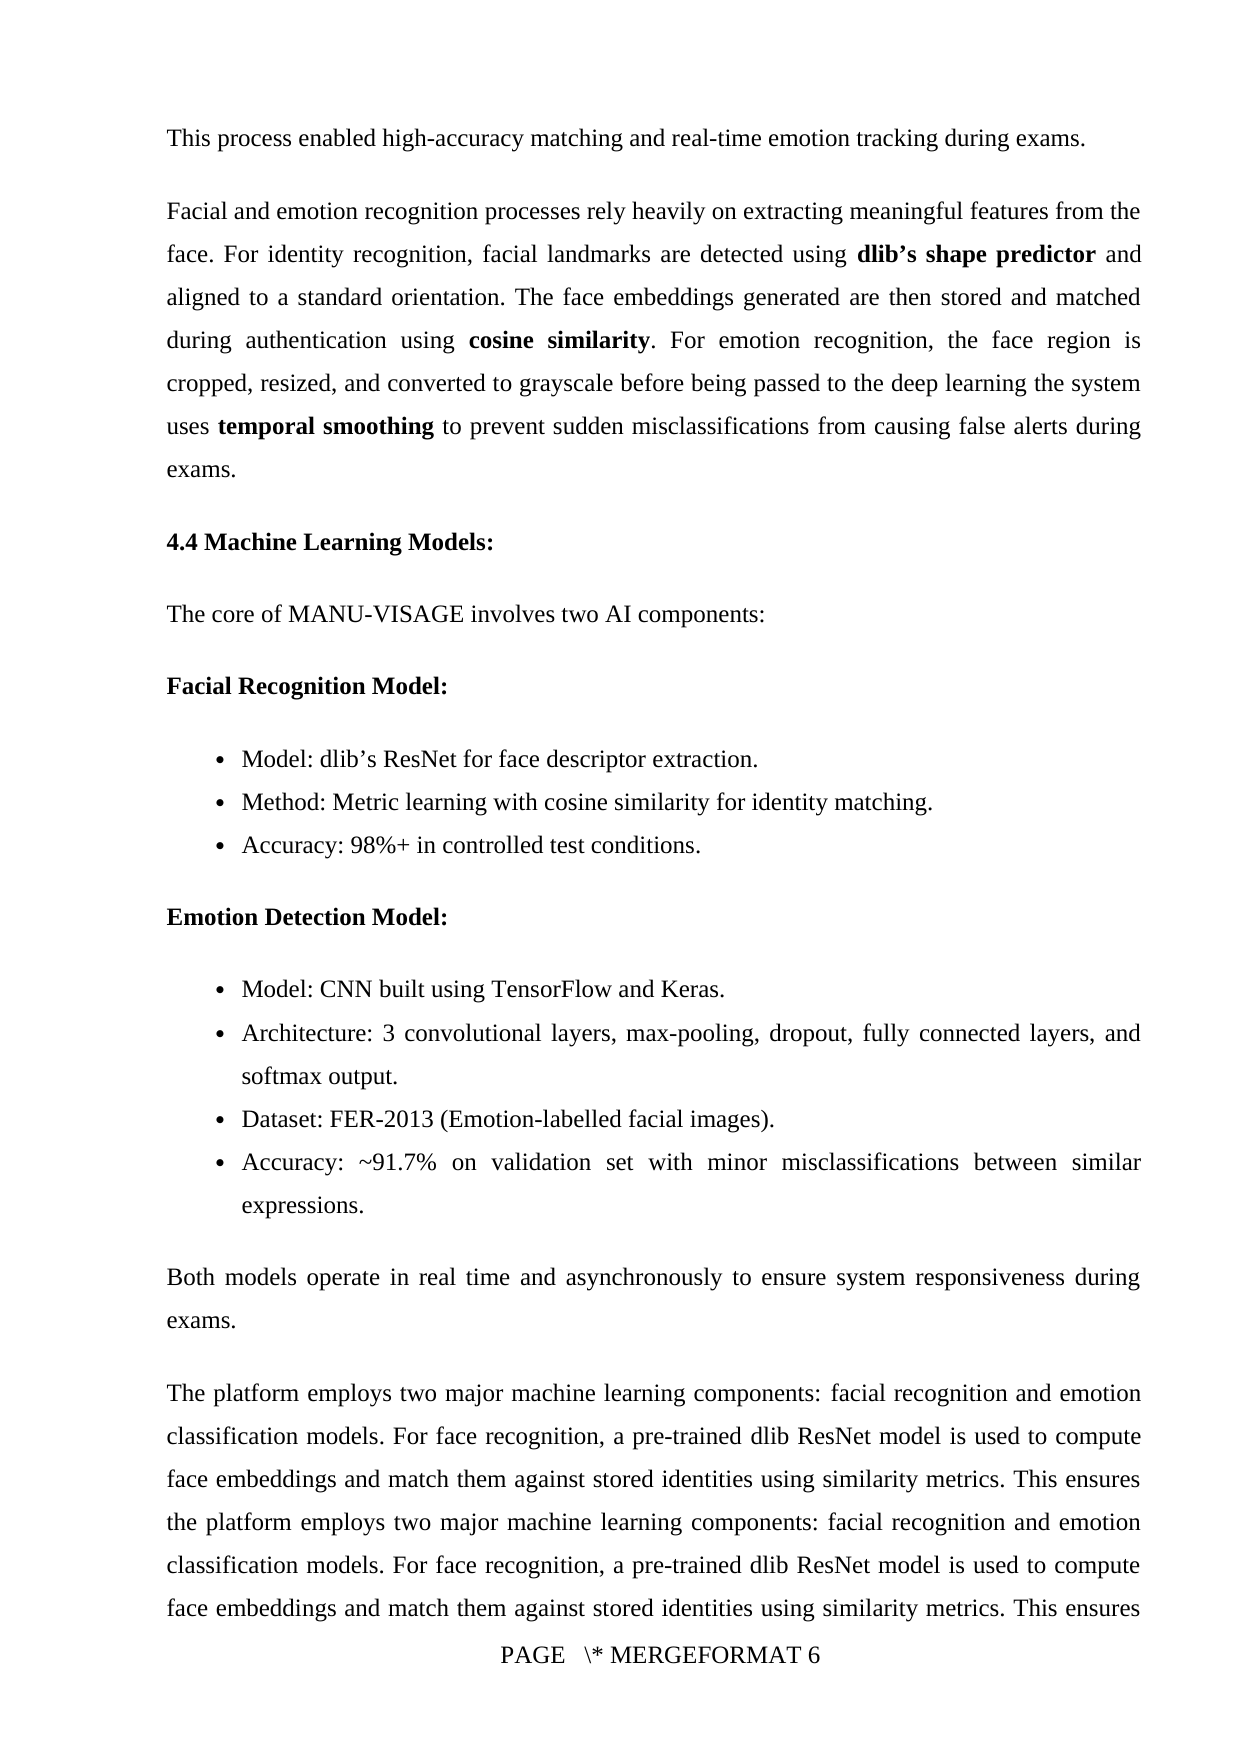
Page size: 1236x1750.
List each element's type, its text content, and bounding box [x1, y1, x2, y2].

text Facial and emotion recognition processes rely heavily on extracting meaningful features from the face. For identity recognition, facial landmarks are detected using dlib’s shape predictor and aligned to a standard orientation. The face embeddings generated are then stored and matched during authentication using cosine similarity. For emotion recognition, the face region is cropped, resized, and converted to grayscale before being passed to the deep learning the system uses temporal smoothing to prevent sudden misclassifications from causing false alerts during exams. [166, 196, 1142, 483]
list Architecture: 3 convolutional layers, max-pooling, dropout, fully connected layers, and softmax output. [216, 1018, 1142, 1089]
text 4.4 Machine Learning Models: [166, 527, 1142, 556]
text Emotion Detection Model: [166, 902, 1142, 931]
list Model: dlib’s ResNet for face descriptor extraction. [216, 744, 1142, 772]
text The core of MANU-VISAGE involves two AI components: [166, 599, 1142, 628]
text This process enabled high-accuracy matching and real-time emotion tracking during exams. [166, 123, 1142, 152]
list Accuracy: 98%+ in controlled test conditions. [216, 830, 1142, 859]
list Dataset: FER-2013 (Emotion-labelled facial images). [216, 1104, 1142, 1133]
list Method: Metric learning with cosine similarity for identity matching. [216, 787, 1142, 816]
text Facial Recognition Model: [166, 671, 1142, 700]
list Accuracy: ~91.7% on validation set with minor misclassifications between similar expressions. [216, 1147, 1142, 1219]
list Model: CNN built using TensorFlow and Keras. [216, 974, 1142, 1003]
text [166, 1378, 1142, 1622]
text Both models operate in real time and asynchronously to ensure system responsiveness during exams. [166, 1262, 1142, 1334]
